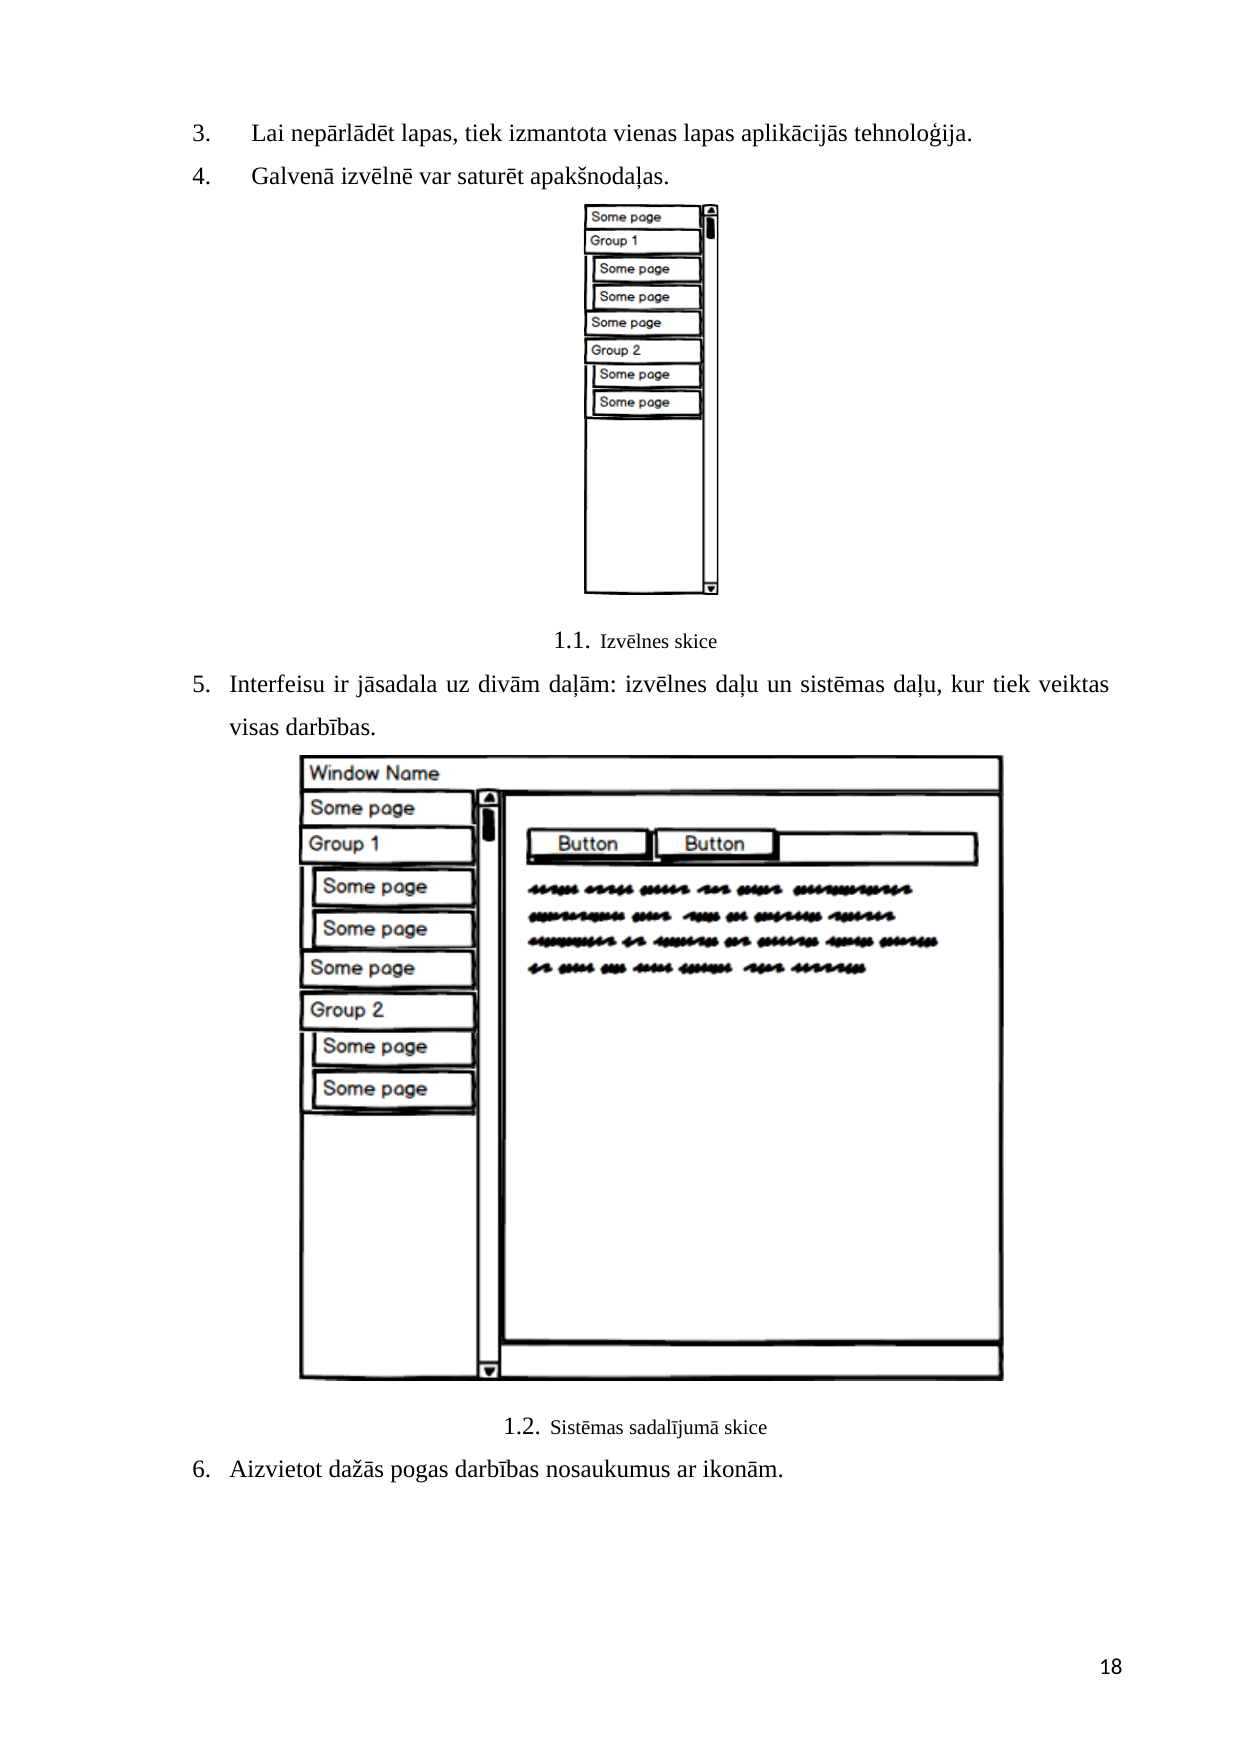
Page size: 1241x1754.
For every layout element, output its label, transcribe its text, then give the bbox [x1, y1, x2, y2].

list Lai nepārlādēt lapas, tiek izmantota vienas lapas aplikācijās tehnoloģija. [192, 118, 1110, 147]
list Aizvietot dažās pogas darbības nosaukumus ar ikonām. [192, 1454, 1110, 1483]
list Izvēlnes skice [160, 626, 1110, 654]
list Interfeisu ir jāsadala uz divām daļām: izvēlnes daļu un sistēmas daļu, kur tiek veiktas visas darbības. [192, 669, 1110, 741]
picture [298, 755, 1004, 1381]
list Sistēmas sadalījumā skice [160, 1411, 1110, 1440]
list Galvenā izvēlnē var saturēt apakšnodaļas. [192, 161, 1110, 190]
picture [583, 204, 719, 595]
